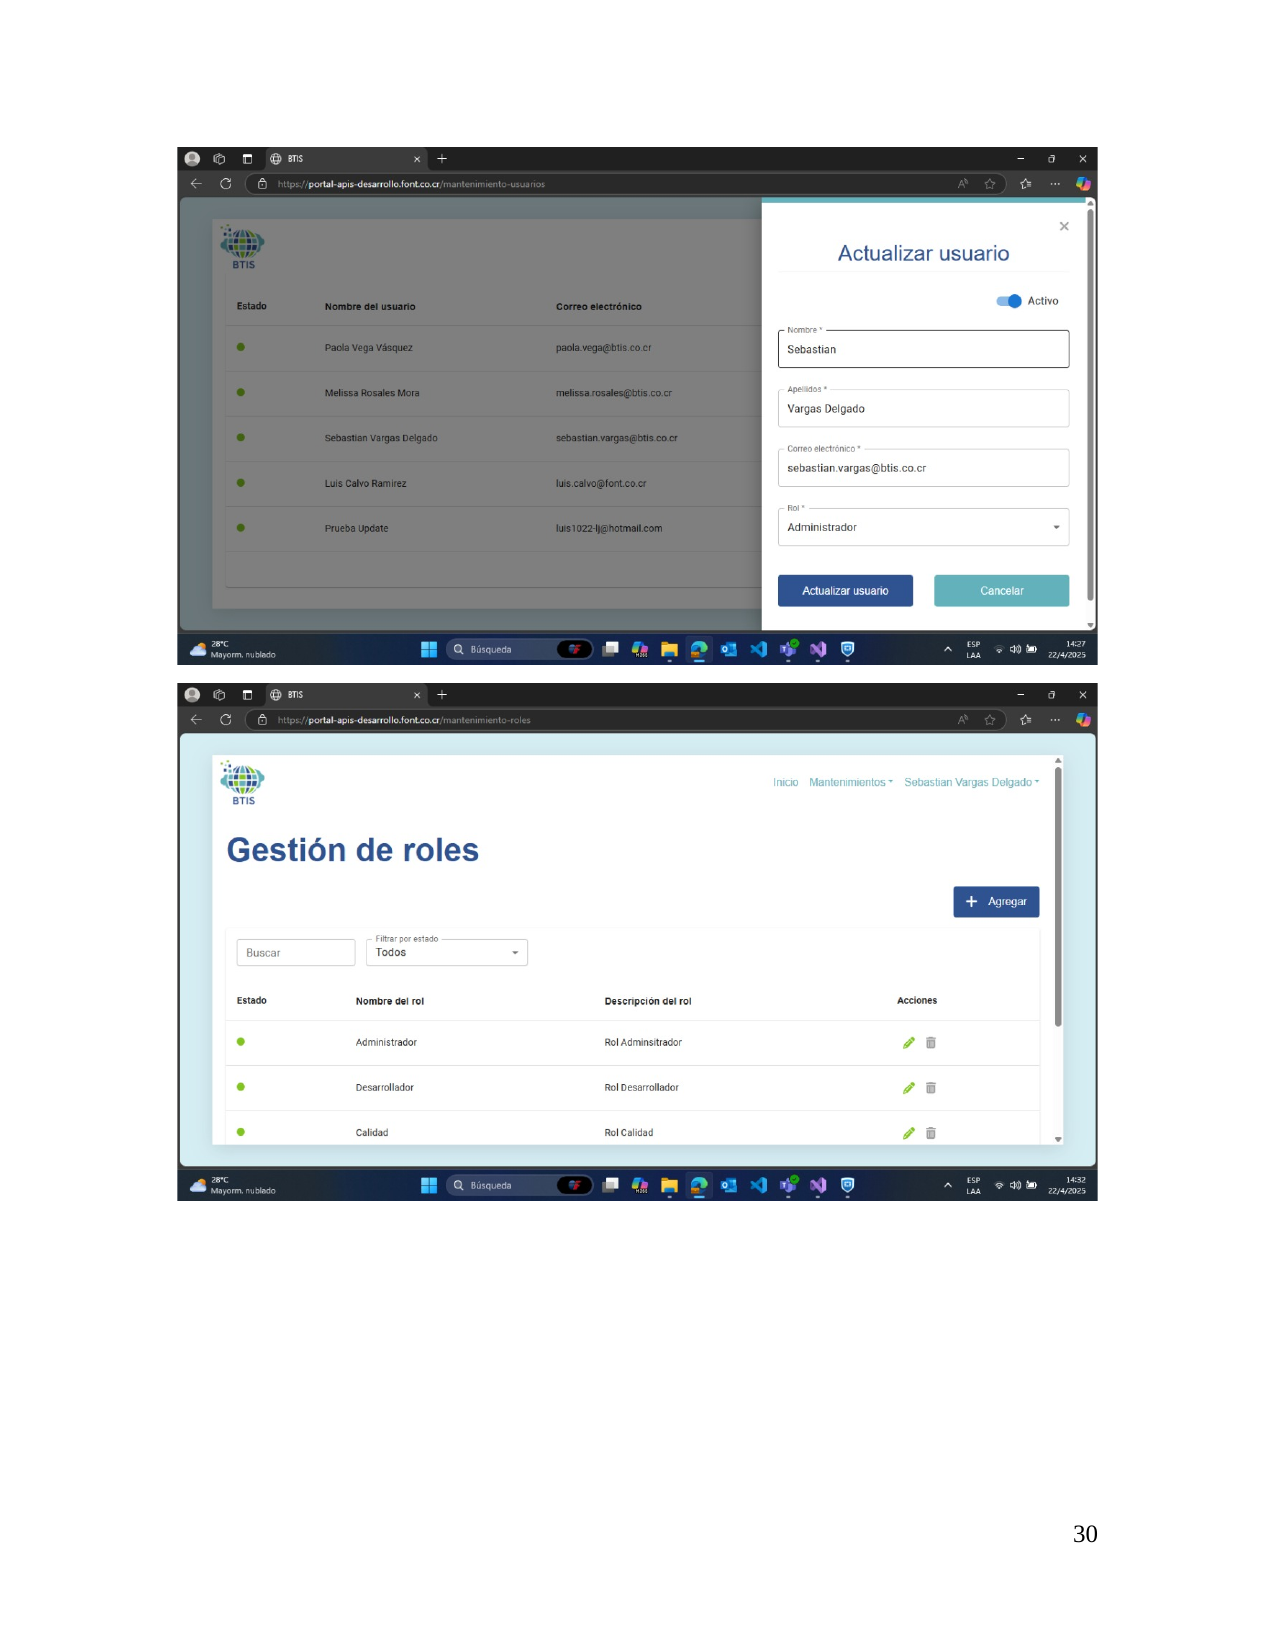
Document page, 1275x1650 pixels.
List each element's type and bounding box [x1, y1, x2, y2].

picture [177, 147, 1098, 665]
picture [177, 683, 1098, 1201]
